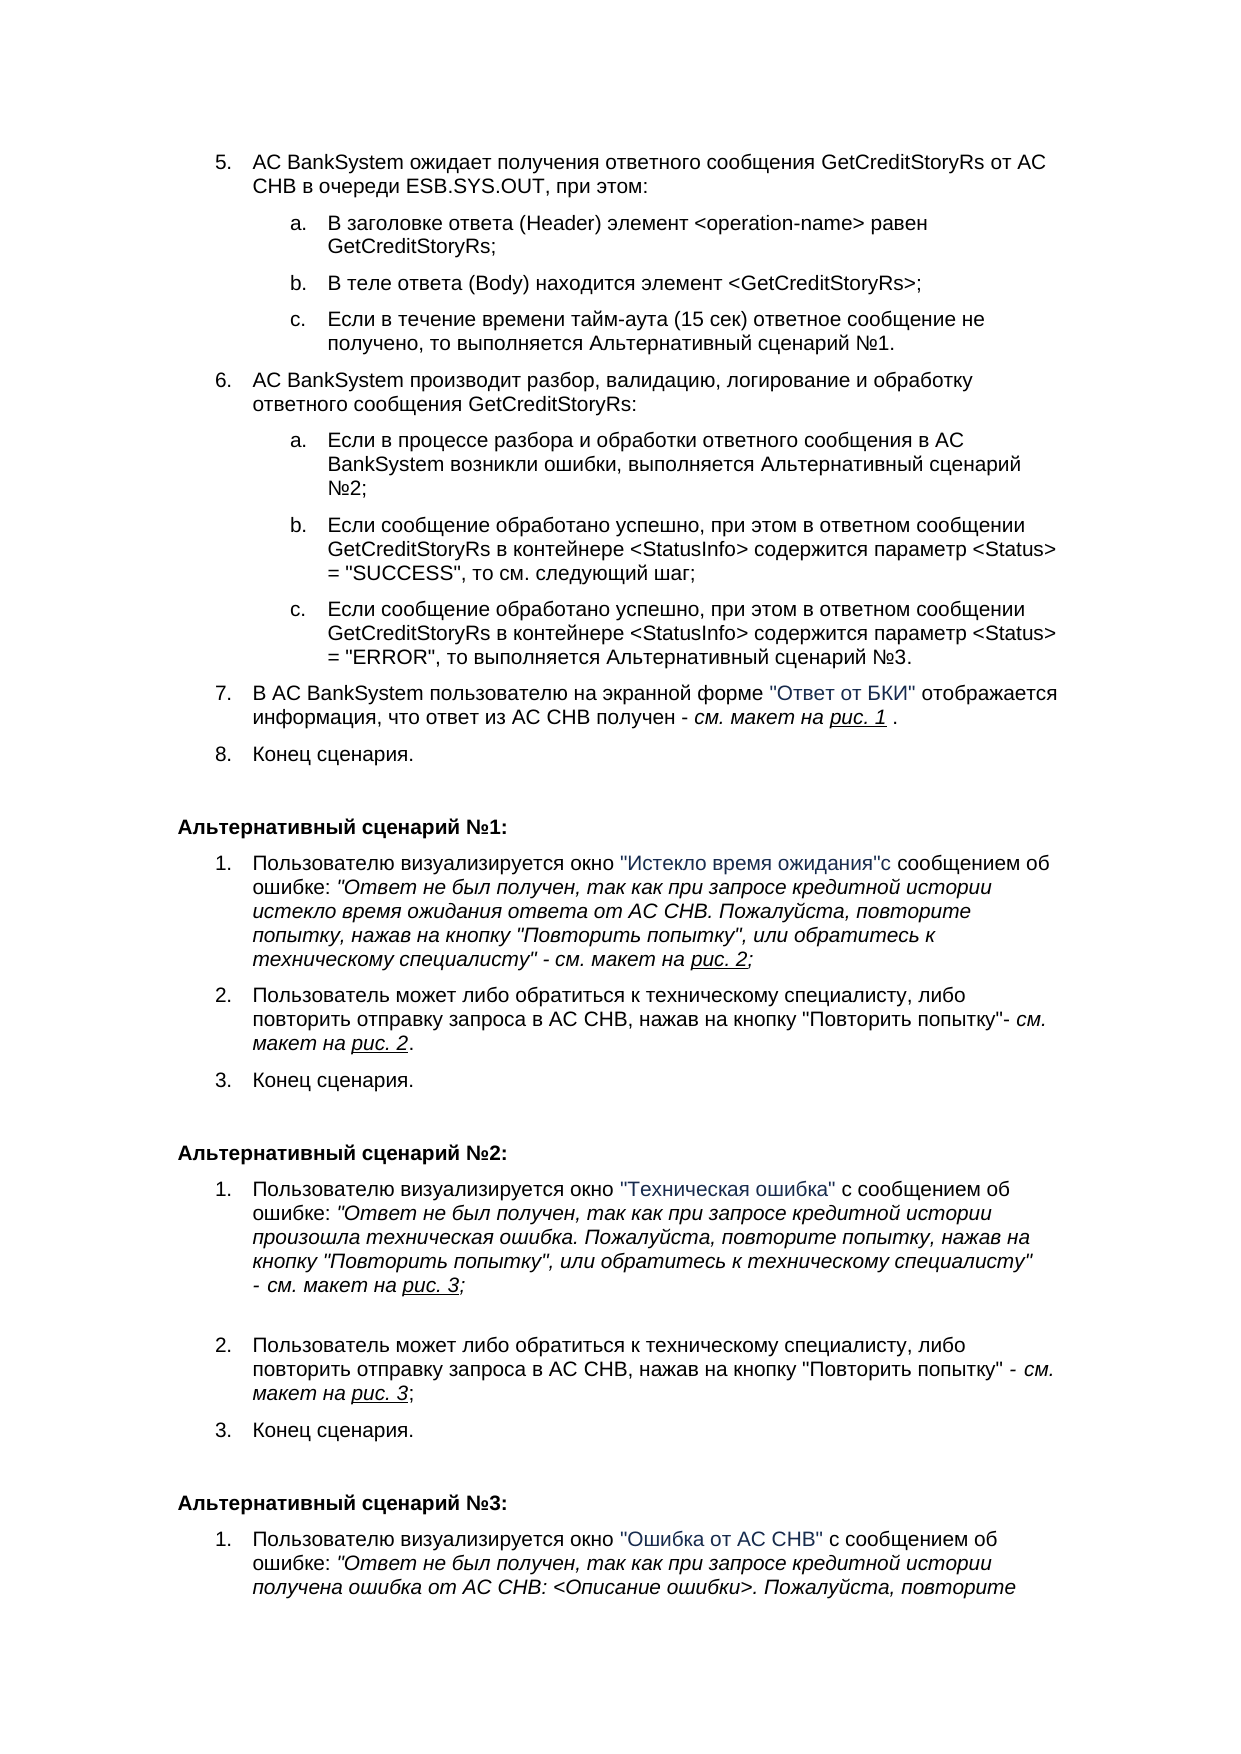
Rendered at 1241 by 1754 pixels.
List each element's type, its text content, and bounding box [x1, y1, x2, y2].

list АС BankSystem производит разбор, валидацию, логирование и обработку ответного сообщения GetCreditStoryRs: [215, 368, 1063, 416]
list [215, 1527, 1063, 1599]
list В теле ответа (Body) находится элемент <GetCreditStoryRs>; [290, 271, 1063, 295]
list В АС BankSystem пользователю на экранной форме "Ответ от БКИ" отображается информация, что ответ из АС CHB получен - см. макет на рис. 1 . [215, 681, 1063, 729]
text Альтернативный сценарий №2: [177, 1141, 1063, 1164]
text Альтернативный сценарий №3: [177, 1491, 1063, 1514]
list Пользователь может либо обратиться к техническому специалисту, либо повторить отправку запроса в АС CHB, нажав на кнопку "Повторить попытку" - см. макет на рис. 3; [215, 1333, 1063, 1405]
list Пользователю визуализируется окно "Техническая ошибка" с сообщением об ошибке: "Ответ не был получен, так как при запросе кредитной истории произошла техническая ошибка. Пожалуйста, повторите попытку, нажав на кнопку "Повторить попытку", или обратитесь к техническому специалисту" - см. макет на рис. 3; [215, 1177, 1063, 1321]
list Конец сценария. [215, 742, 1063, 766]
list Пользователь может либо обратиться к техническому специалисту, либо повторить отправку запроса в АС CHB, нажав на кнопку "Повторить попытку"- см. макет на рис. 2. [215, 983, 1063, 1055]
list Конец сценария. [215, 1068, 1063, 1092]
list Пользователю визуализируется окно "Истекло время ожидания"с сообщением об ошибке: "Ответ не был получен, так как при запросе кредитной истории истекло время ожидания ответа от АС CHB. Пожалуйста, повторите попытку, нажав на кнопку "Повторить попытку", или обратитесь к техническому специалисту" - см. макет на рис. 2; [215, 851, 1063, 971]
list Конец сценария. [215, 1418, 1063, 1442]
list Если в процессе разбора и обработки ответного сообщения в АС BankSystem возникли ошибки, выполняется Альтернативный сценарий №2; [290, 428, 1063, 500]
list Если сообщение обработано успешно, при этом в ответном сообщении GetCreditStoryRs в контейнере <StatusInfo> содержится параметр <Status> = "SUCCESS", то см. следующий шаг; [290, 512, 1063, 584]
list В заголовке ответа (Header) элемент <operation-name> равен GetCreditStoryRs; [290, 210, 1063, 258]
list Если в течение времени тайм-аута (15 сек) ответное сообщение не получено, то выполняется Альтернативный сценарий №1. [290, 307, 1063, 355]
list АС BankSystem ожидает получения ответного сообщения GetCreditStoryRs от АС CHB в очереди ESB.SYS.OUT, при этом: [215, 150, 1063, 198]
text Альтернативный сценарий №1: [177, 814, 1063, 838]
list Если сообщение обработано успешно, при этом в ответном сообщении GetCreditStoryRs в контейнере <StatusInfo> содержится параметр <Status> = "ERROR", то выполняется Альтернативный сценарий №3. [290, 597, 1063, 669]
